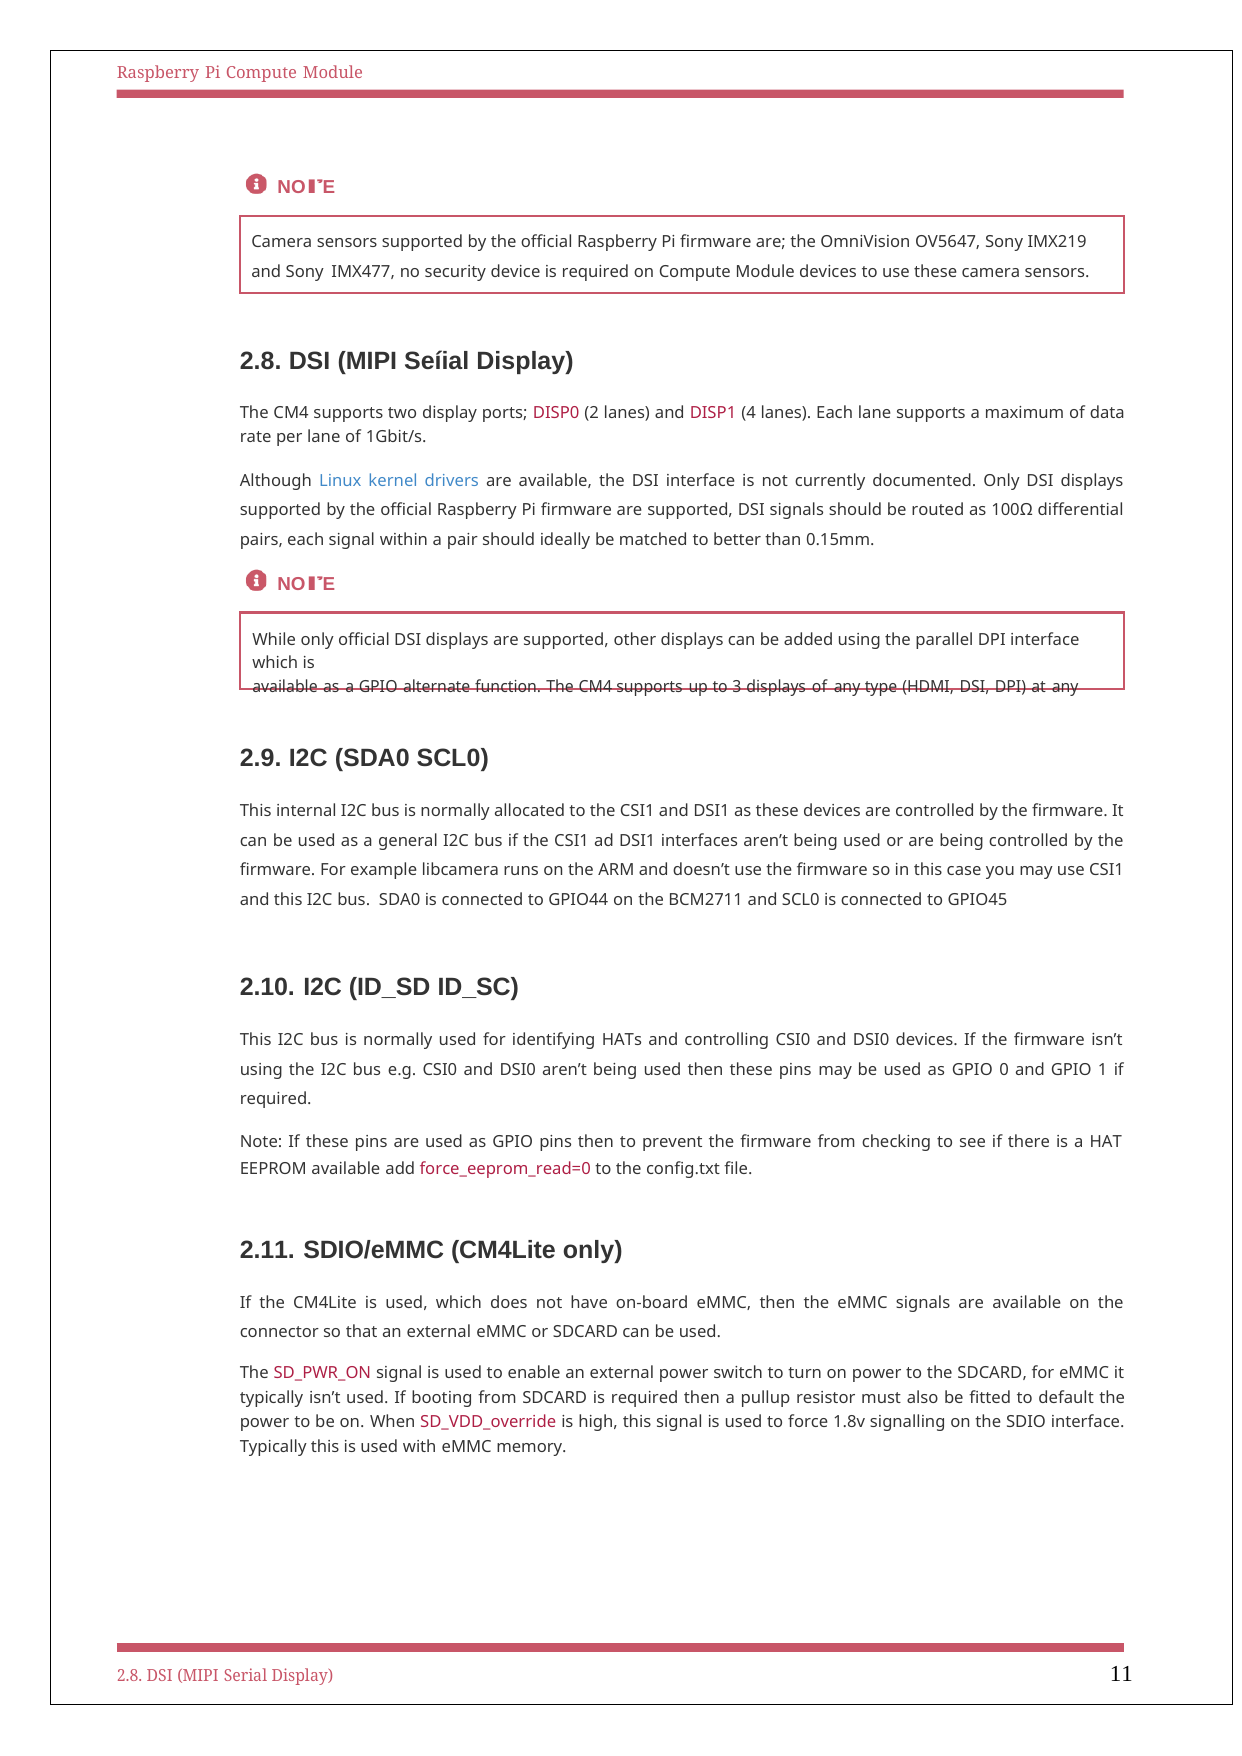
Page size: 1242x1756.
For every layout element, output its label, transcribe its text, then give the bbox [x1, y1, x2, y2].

text Note: If these pins are used as GPIO pins then to prevent the firmware from checking to see if there is a HAT EEPROM available add force_eeprom_read=0 to the config.txt file. [239, 1129, 1124, 1179]
text Although Linux kernel drivers are available, the DSI interface is not currently documented. Only DSI displays supported by the official Raspberry Pi firmware are supported, DSI signals should be routed as 100Ω differential pairs, each signal within a pair should ideally be matched to better than 0.15mm. [239, 468, 1125, 550]
text This internal I2C bus is normally allocated to the CSI1 and DSI1 as these devices are controlled by the firmware. It can be used as a general I2C bus if the CSI1 ad DSI1 interfaces aren’t being used or are being controlled by the firmware. For example libcamera runs on the ARM and doesn’t use the firmware so in this case you may use CSI1 and this I2C bus. SDA0 is connected to GPIO44 on the BCM2711 and SCL0 is connected to GPIO45 [239, 799, 1125, 910]
subtitle I2C (SDA0 SCL0) [239, 743, 1232, 772]
text NOľE [246, 173, 1232, 199]
subtitle DSI (MIPI Seíial Display) [239, 346, 1232, 375]
subtitle SDIO/eMMC (CM4Lite only) [239, 1234, 1232, 1263]
text The SD_PWR_ON signal is used to enable an external power switch to turn on power to the SDCARD, for eMMC it typically isn’t used. If booting from SDCARD is required then a pullup resistor must also be fitted to default the power to be on. When SD_VDD_override is high, this signal is used to force 1.8v signalling on the SDIO interface. Typically this is used with eMMC memory. [239, 1360, 1127, 1458]
picture [245, 569, 267, 591]
text If the CM4Lite is used, which does not have on-board eMMC, then the eMMC signals are available on the connector so that an external eMMC or SDCARD can be used. [239, 1290, 1125, 1342]
picture [245, 173, 267, 194]
text NOľE [246, 569, 1232, 596]
subtitle I2C (ID_SD ID_SC) [239, 972, 1232, 1001]
text The CM4 supports two display ports; DISP0 (2 lanes) and DISP1 (4 lanes). Each lane supports a maximum of data rate per lane of 1Gbit/s. [239, 401, 1125, 447]
text This I2C bus is normally used for identifying HATs and controlling CSI0 and DSI0 devices. If the firmware isn’t using the I2C bus e.g. CSI0 and DSI0 aren’t being used then these pins may be used as GPIO 0 and GPIO 1 if required. [239, 1028, 1124, 1110]
